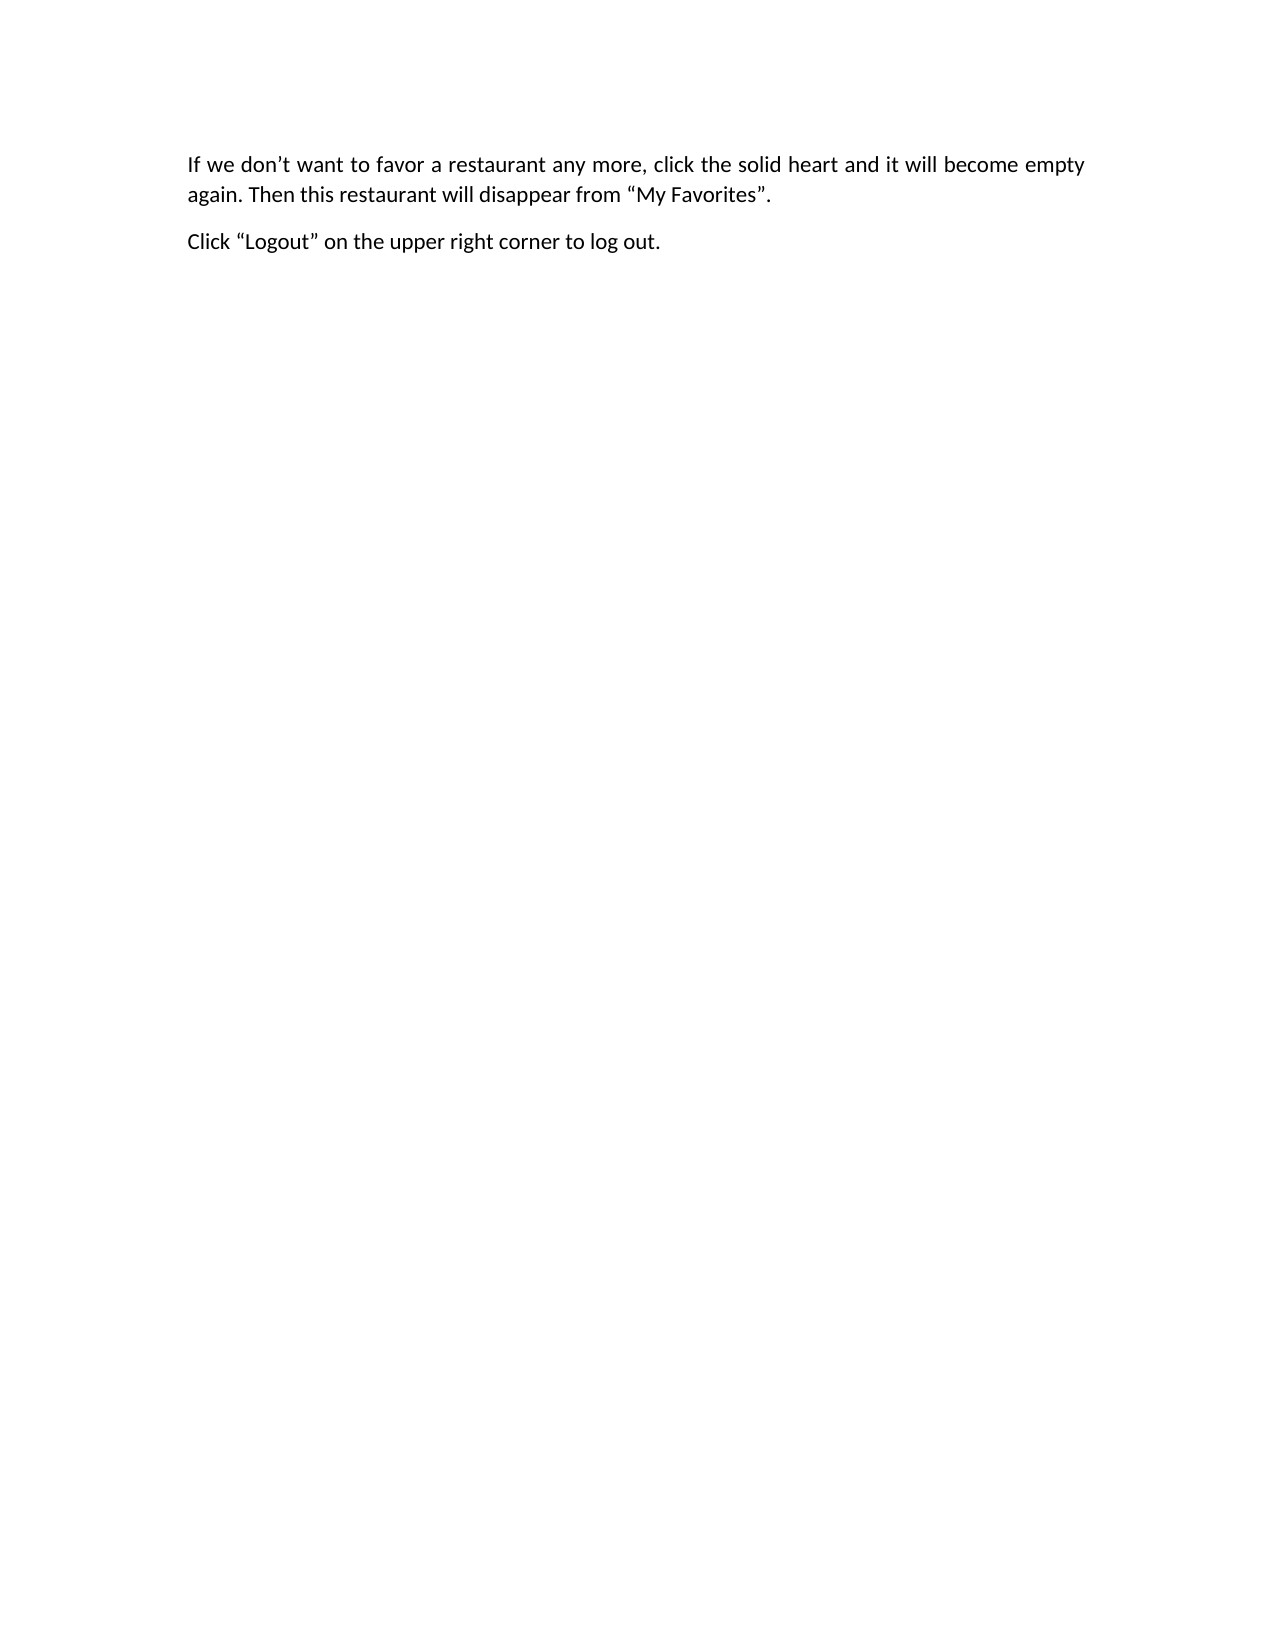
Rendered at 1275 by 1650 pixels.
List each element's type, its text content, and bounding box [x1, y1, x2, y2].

text Click “Logout” on the upper right corner to log out. [187, 227, 1087, 255]
text If we don’t want to favor a restaurant any more, click the solid heart and it will become empty again. Then this restaurant will disappear from “My Favorites”. [187, 150, 1087, 208]
